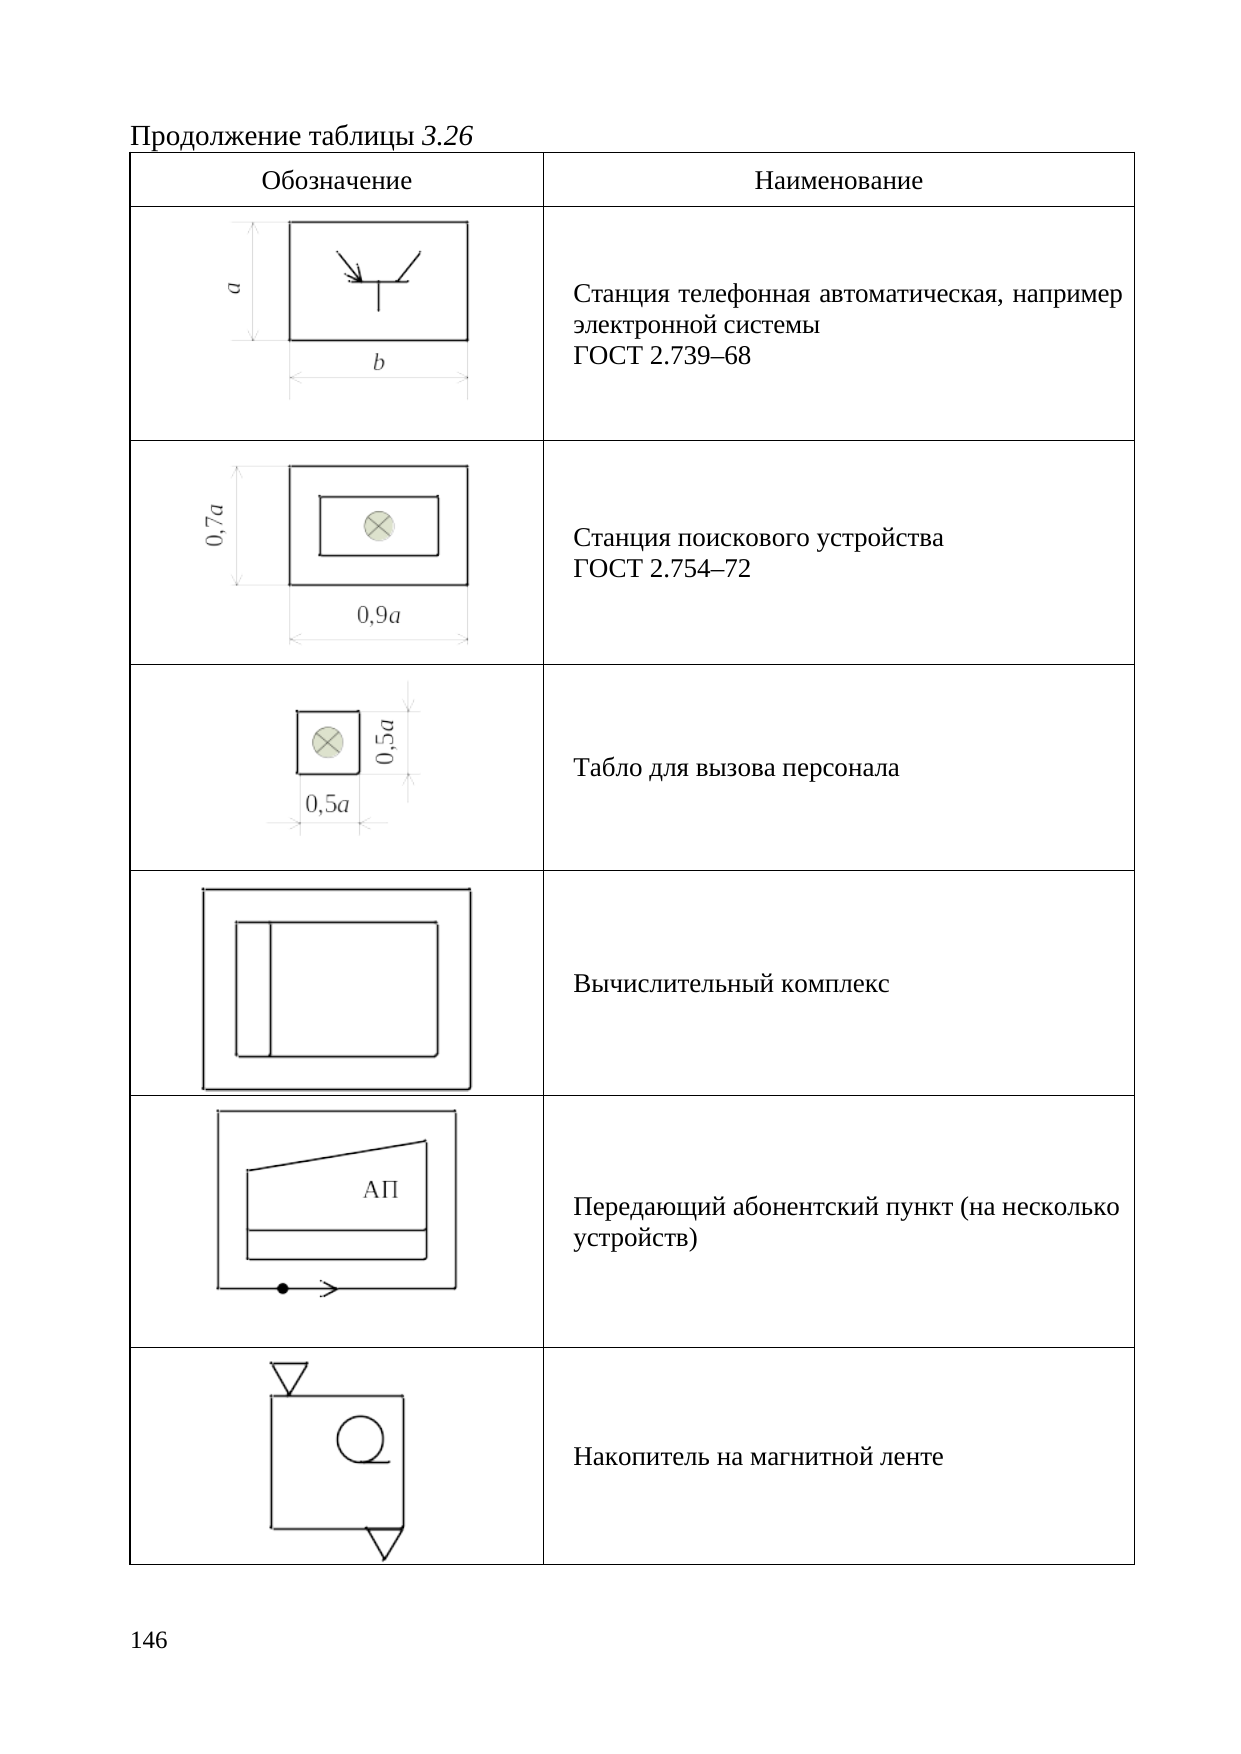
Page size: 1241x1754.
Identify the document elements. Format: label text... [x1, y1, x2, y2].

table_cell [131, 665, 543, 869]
text Продолжение таблицы 3.26 [130, 118, 1134, 152]
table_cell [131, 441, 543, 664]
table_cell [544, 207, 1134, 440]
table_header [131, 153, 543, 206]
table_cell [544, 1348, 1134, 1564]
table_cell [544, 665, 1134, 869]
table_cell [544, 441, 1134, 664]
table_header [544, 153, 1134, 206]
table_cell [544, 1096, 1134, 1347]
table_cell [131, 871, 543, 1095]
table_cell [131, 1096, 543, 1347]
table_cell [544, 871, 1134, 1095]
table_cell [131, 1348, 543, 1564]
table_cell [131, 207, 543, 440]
